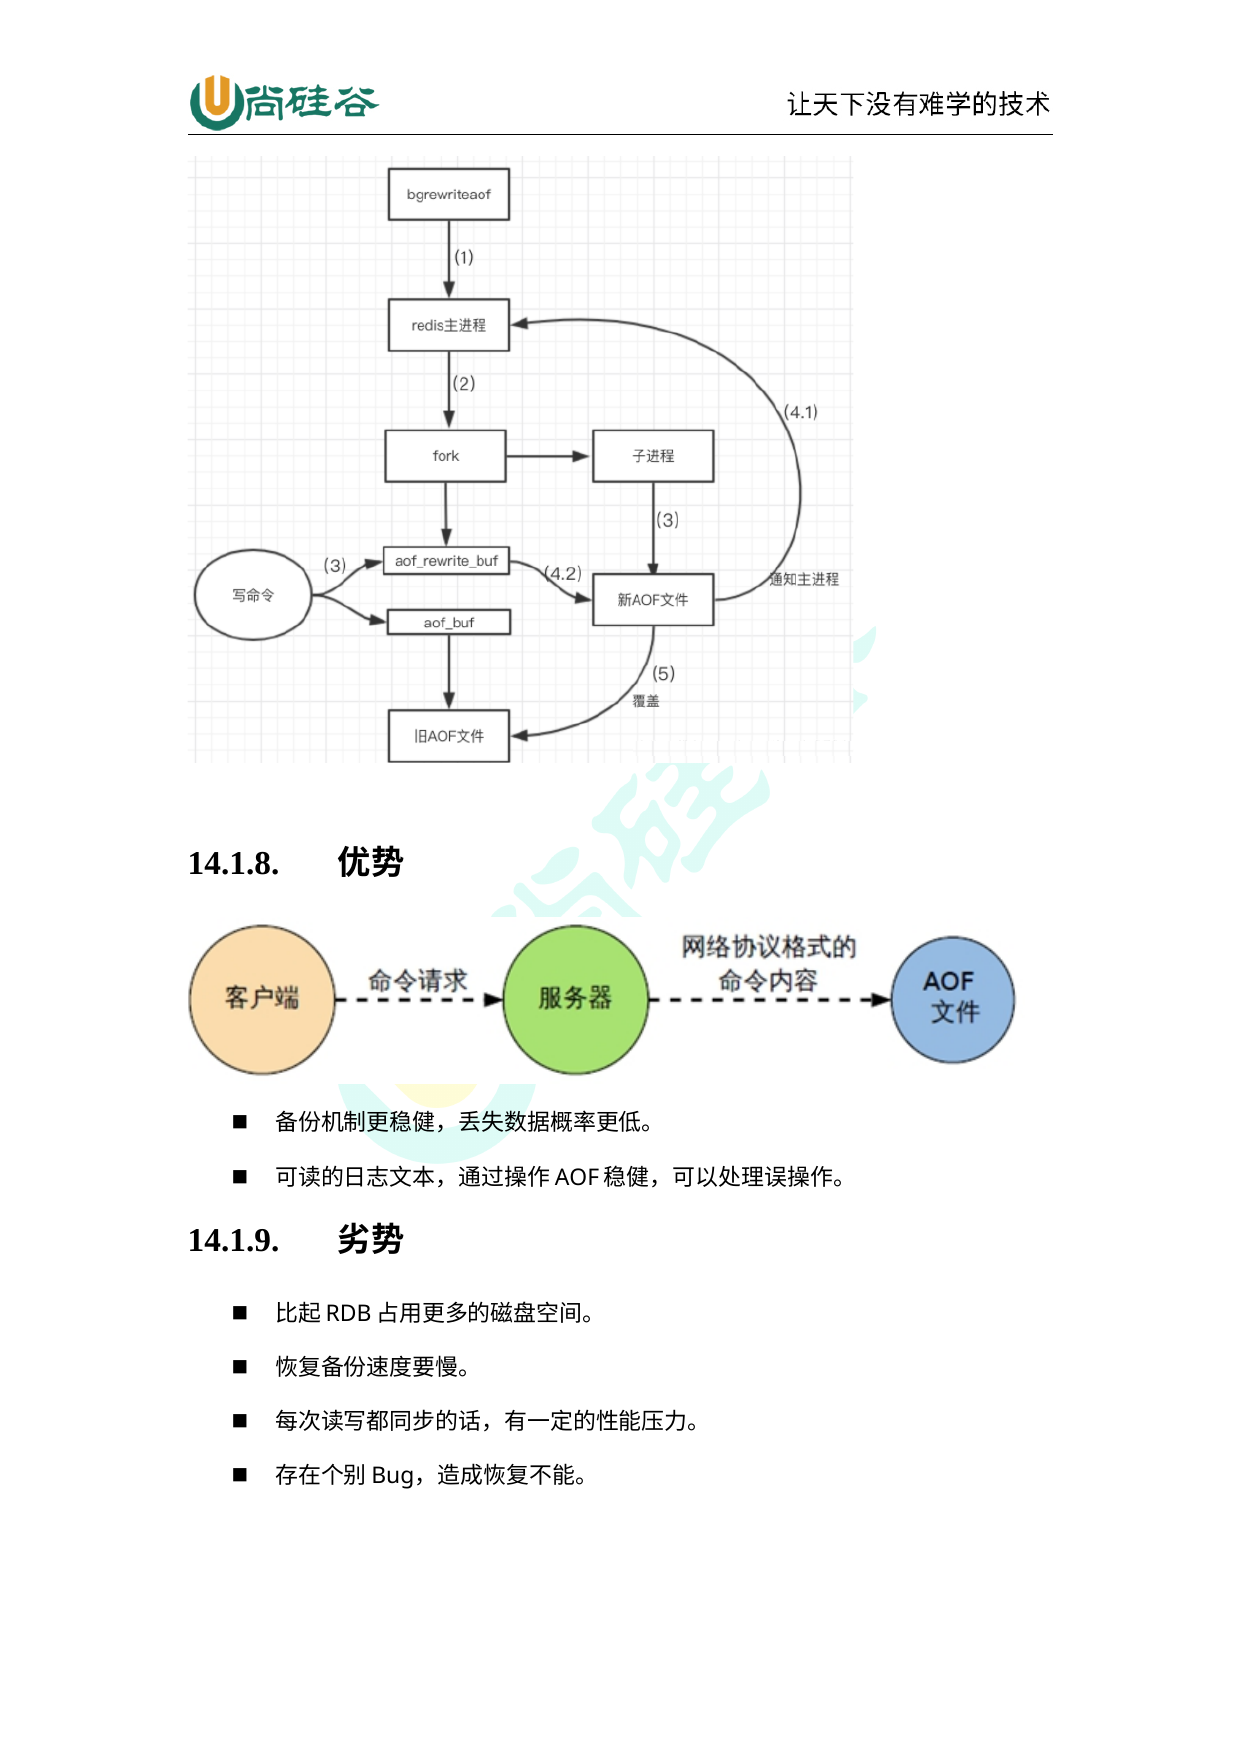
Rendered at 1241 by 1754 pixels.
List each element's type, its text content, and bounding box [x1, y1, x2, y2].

list 可读的日志文本，通过操作AOF稳健，可以处理误操作。 [231, 1158, 1053, 1192]
list 优势 [187, 835, 1053, 884]
list 比起RDB占用更多的磁盘空间。 [231, 1295, 1053, 1328]
picture [187, 73, 1053, 132]
list 每次读写都同步的话，有一定的性能压力。 [231, 1403, 1053, 1436]
picture [187, 156, 854, 763]
list 劣势 [187, 1212, 1053, 1261]
list 恢复备份速度要慢。 [231, 1349, 1053, 1382]
picture [187, 917, 1025, 1084]
list 备份机制更稳健，丢失数据概率更低。 [231, 1104, 1053, 1137]
list 存在个别Bug，造成恢复不能。 [231, 1457, 1053, 1491]
